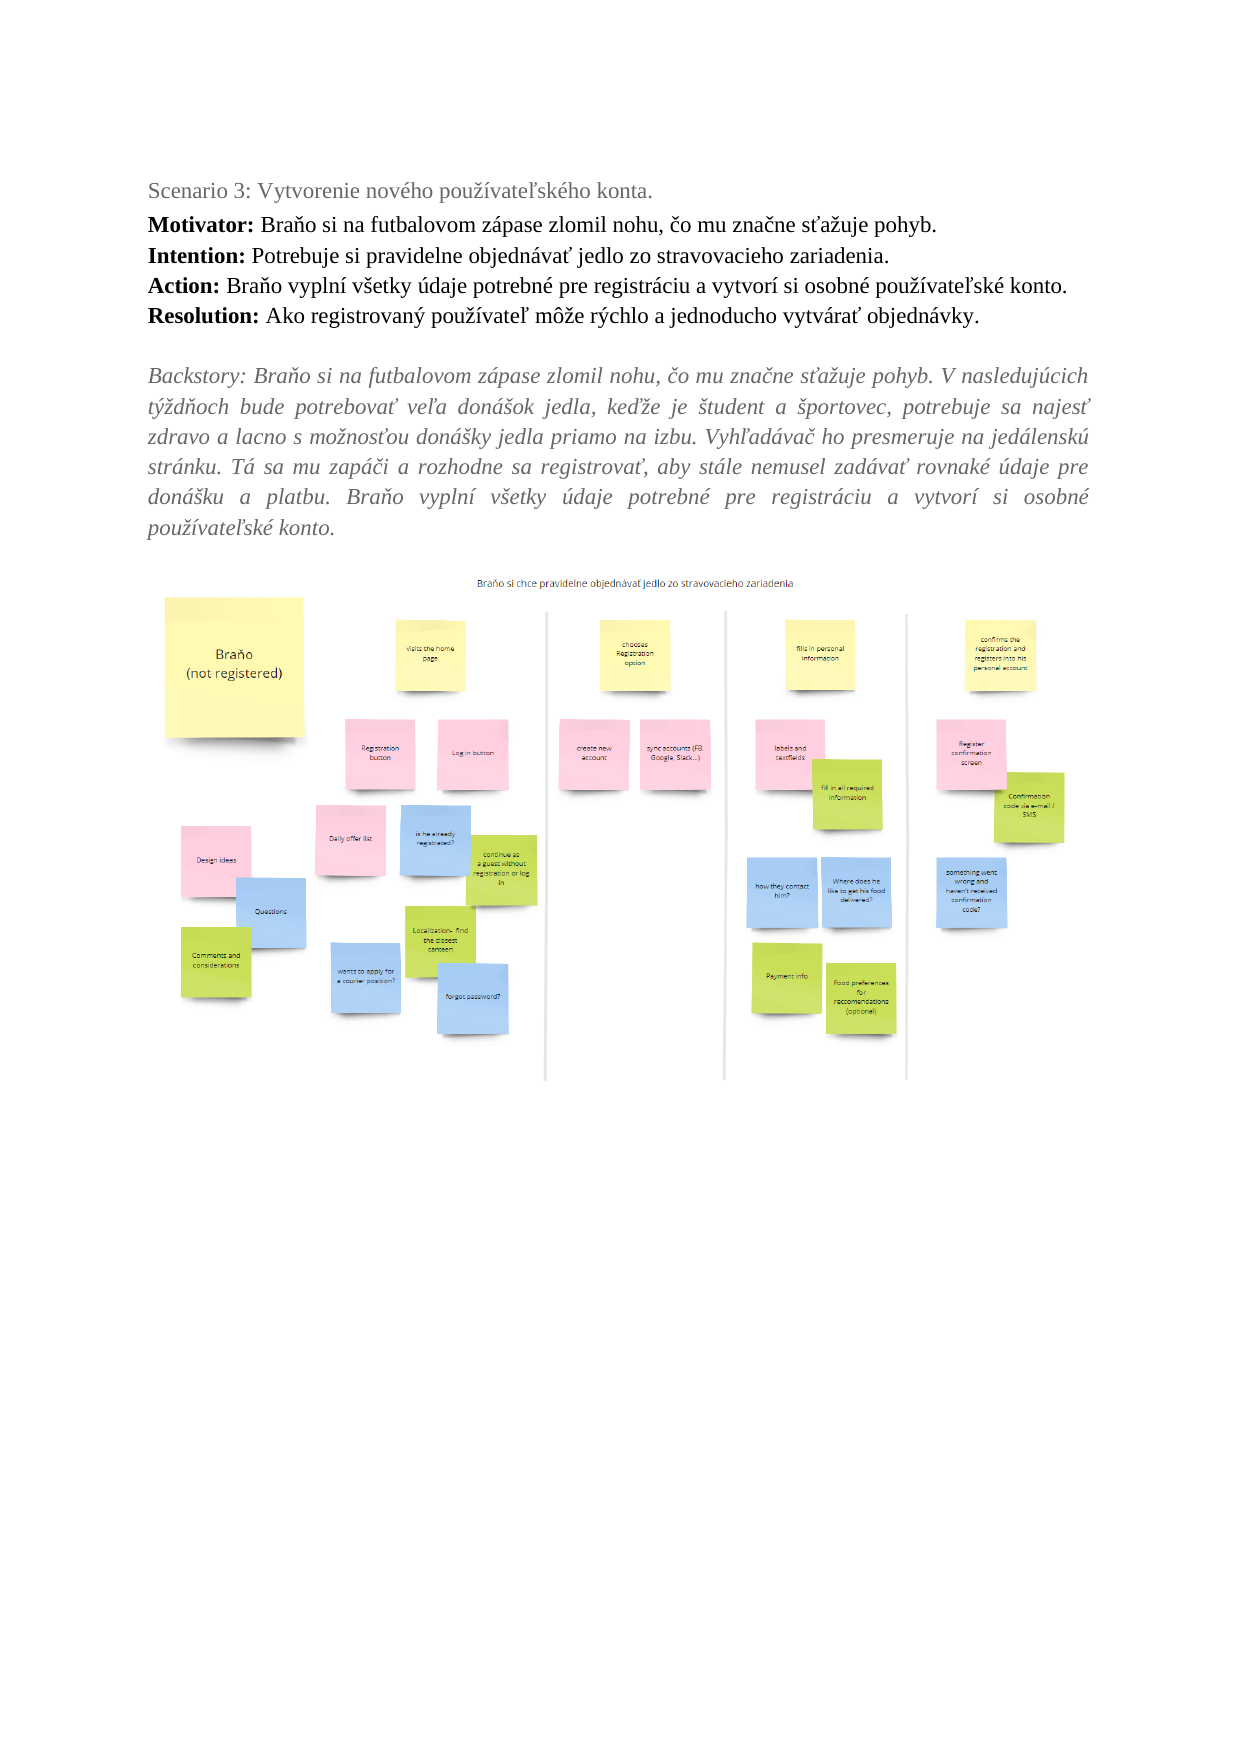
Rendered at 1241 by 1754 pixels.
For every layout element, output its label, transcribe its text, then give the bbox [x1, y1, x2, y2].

text Motivator: Braňo si na futbalovom zápase zlomil nohu, čo mu značne sťažuje pohyb. [148, 211, 1093, 238]
text Intention: Potrebuje si pravidelne objednávať jedlo zo stravovacieho zariadenia. [148, 242, 1093, 268]
subtitle Scenario 3: Vytvorenie nového používateľského konta. [148, 177, 1093, 203]
text Backstory: Braňo si na futbalovom zápase zlomil nohu, čo mu značne sťažuje pohyb. V nasledujúcich týždňoch bude potrebovať veľa donášok jedla, keďže je študent a športovec, potrebuje sa najesť zdravo a lacno s možnosťou donášky jedla priamo na izbu. Vyhľadávač ho presmeruje na jedálenskú stránku. Tá sa mu zapáči a rozhodne sa registrovať, aby stále nemusel zadávať rovnaké údaje pre donášku a platbu. Braňo vyplní všetky údaje potrebné pre registráciu a vytvorí si osobné používateľské konto. [148, 362, 1093, 540]
text Action: Braňo vyplní všetky údaje potrebné pre registráciu a vytvorí si osobné používateľské konto. [148, 272, 1093, 298]
text Resolution: Ako registrovaný používateľ môže rýchlo a jednoducho vytvárať objednávky. [148, 302, 1093, 328]
picture [147, 573, 1093, 1081]
